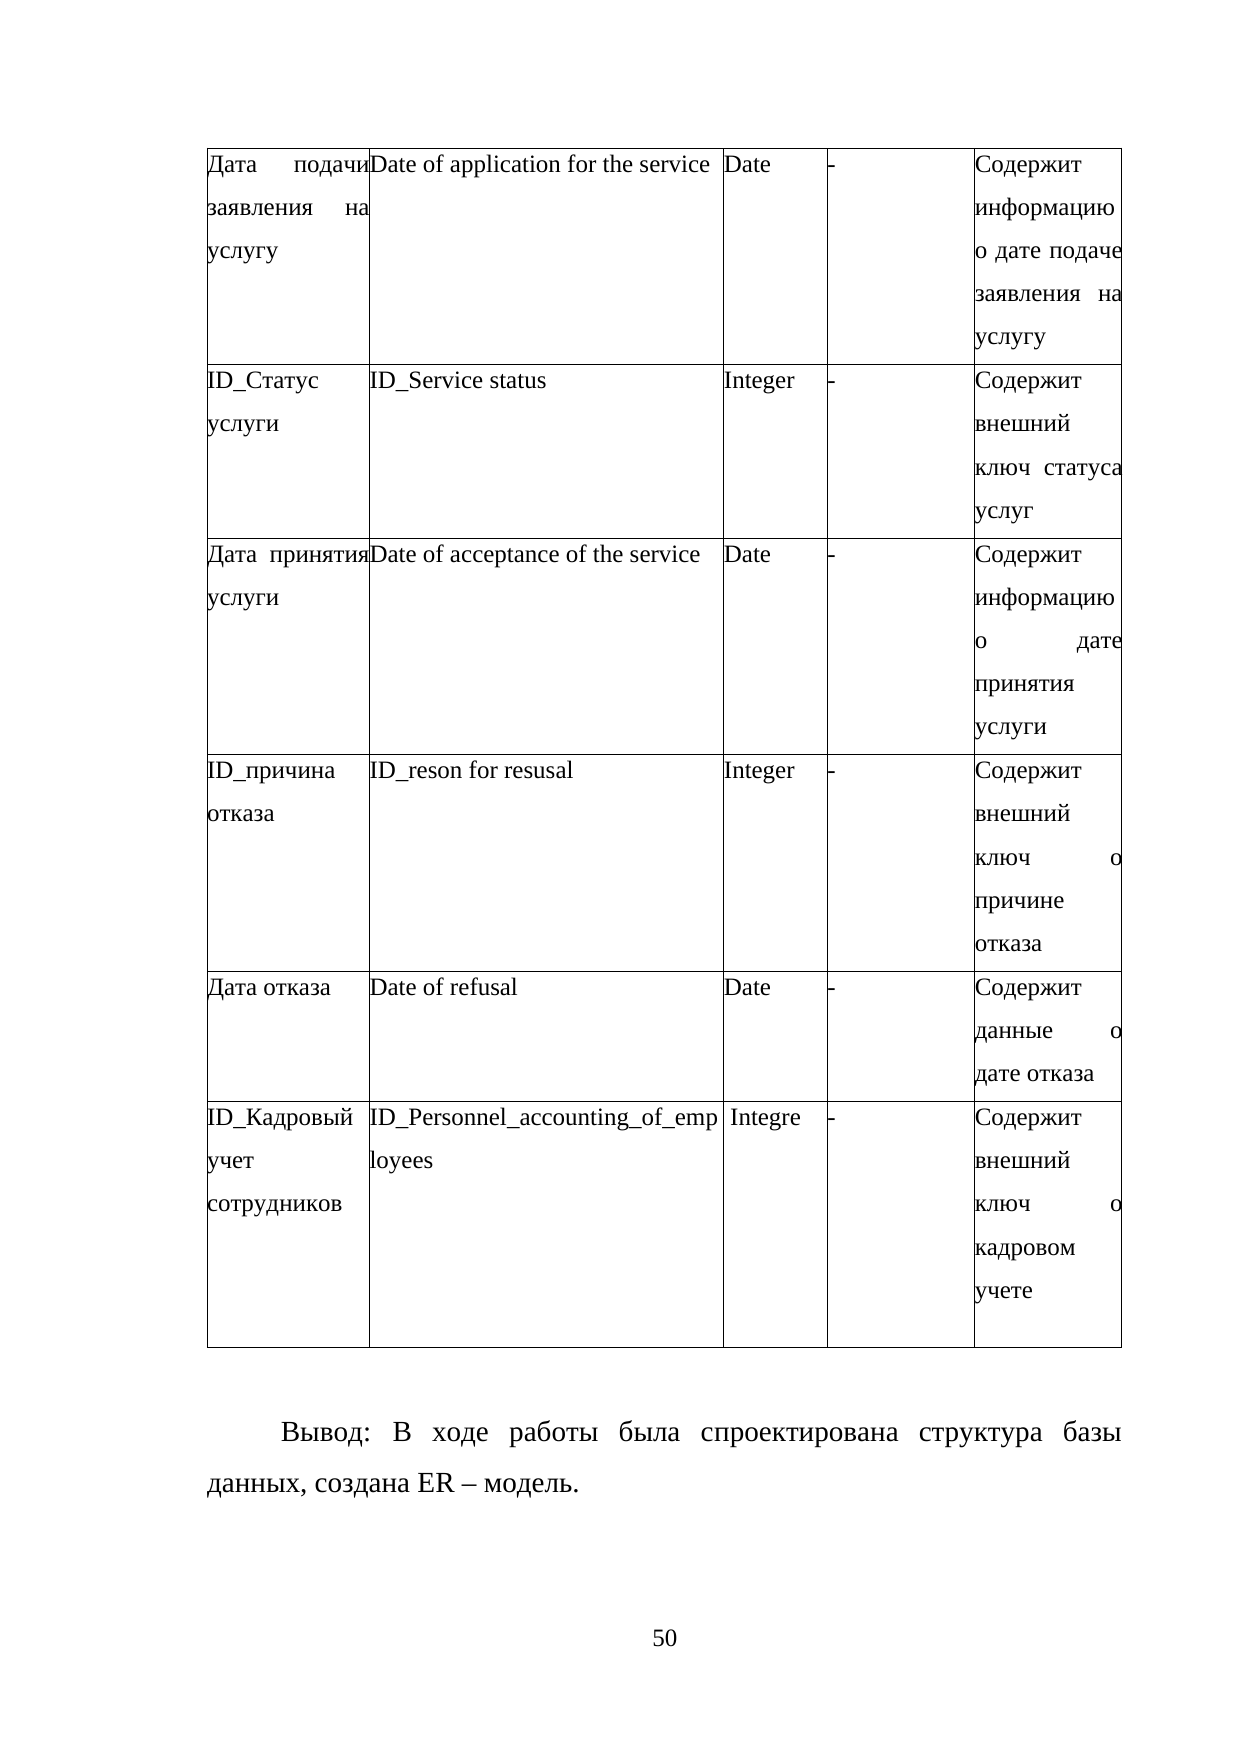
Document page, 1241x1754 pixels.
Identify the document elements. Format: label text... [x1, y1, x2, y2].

table_cell ID_Кадровый учет сотрудников [208, 1102, 369, 1347]
table_cell Содержит информацию о дате подаче заявления на услугу [975, 149, 1121, 364]
table_cell - [828, 755, 974, 971]
table_cell - [828, 365, 974, 538]
table_cell Дата отказа [208, 972, 369, 1101]
text Вывод: В ходе работы была спроектирована структура базы данных, создана ER – модель. [207, 1414, 1122, 1498]
table_cell Date [724, 972, 827, 1101]
table_cell Date of application for the service [370, 149, 723, 364]
table_cell ID_reson for resusal [370, 755, 723, 971]
table_cell Date [724, 149, 827, 364]
table_cell ID_Service status [370, 365, 723, 538]
table_cell ID_причина отказа [208, 755, 369, 971]
table_cell Integer [724, 365, 827, 538]
table_cell ID_Personnel_accounting_of_employees [370, 1102, 723, 1347]
table_cell Содержит данные о дате отказа [975, 972, 1121, 1101]
table_cell Содержит внешний ключ статуса услуг [975, 365, 1121, 538]
table_cell Date of acceptance of the service [370, 539, 723, 754]
table_cell Дата принятия услуги [208, 539, 369, 754]
table_cell Содержит информацию о дате принятия услуги [975, 539, 1121, 754]
table_cell - [828, 1102, 974, 1347]
table_cell - [828, 972, 974, 1101]
table_cell ID_Статус услуги [208, 365, 369, 538]
table_cell Date [724, 539, 827, 754]
table_cell - [828, 149, 974, 364]
table_cell Содержит внешний ключ о кадровом учете [975, 1102, 1121, 1347]
table_cell Содержит внешний ключ о причине отказа [975, 755, 1121, 971]
table_cell Дата подачи заявления на услугу [208, 149, 369, 364]
table_cell Integre [724, 1102, 827, 1347]
table_cell Integer [724, 755, 827, 971]
table_cell Date of refusal [370, 972, 723, 1101]
table_cell - [828, 539, 974, 754]
